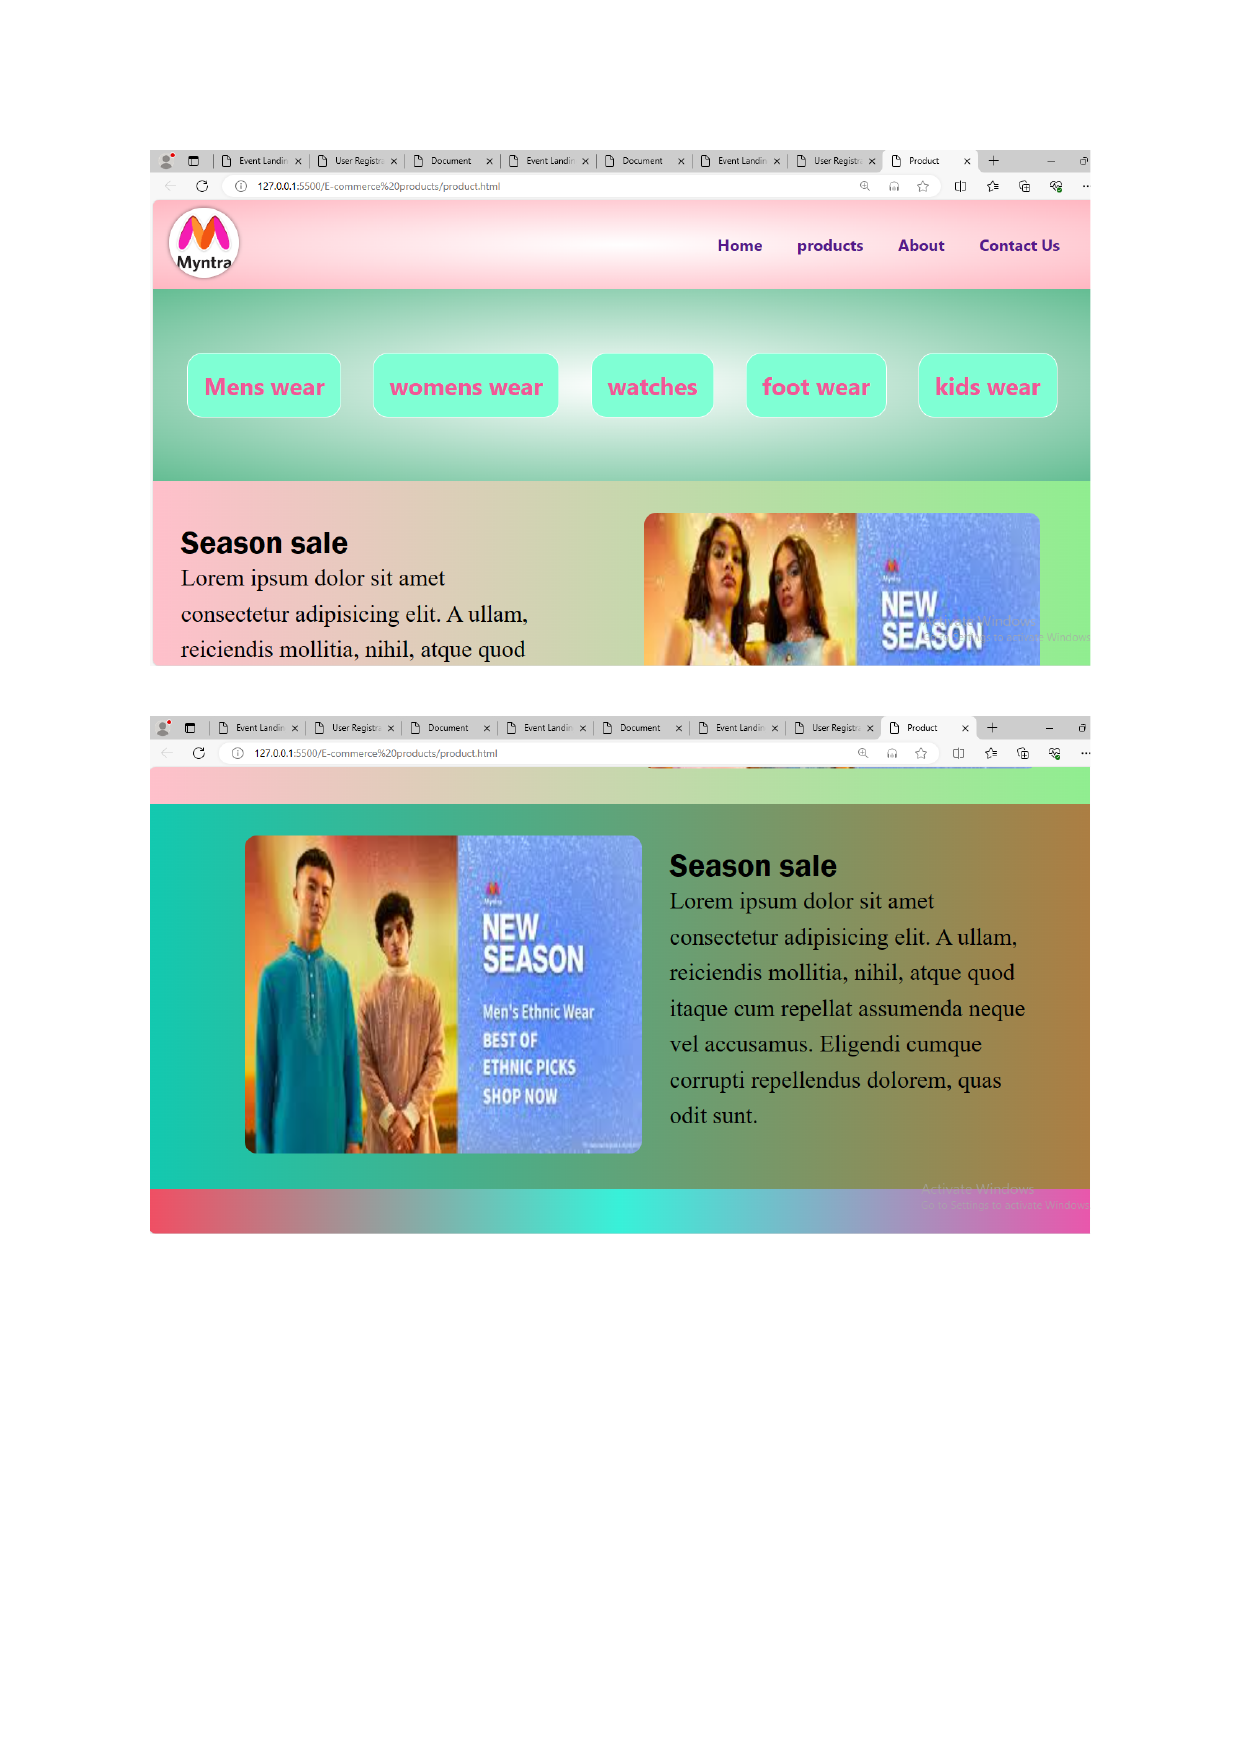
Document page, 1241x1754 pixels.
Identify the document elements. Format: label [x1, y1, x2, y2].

picture [150, 150, 1091, 666]
picture [150, 716, 1091, 1234]
